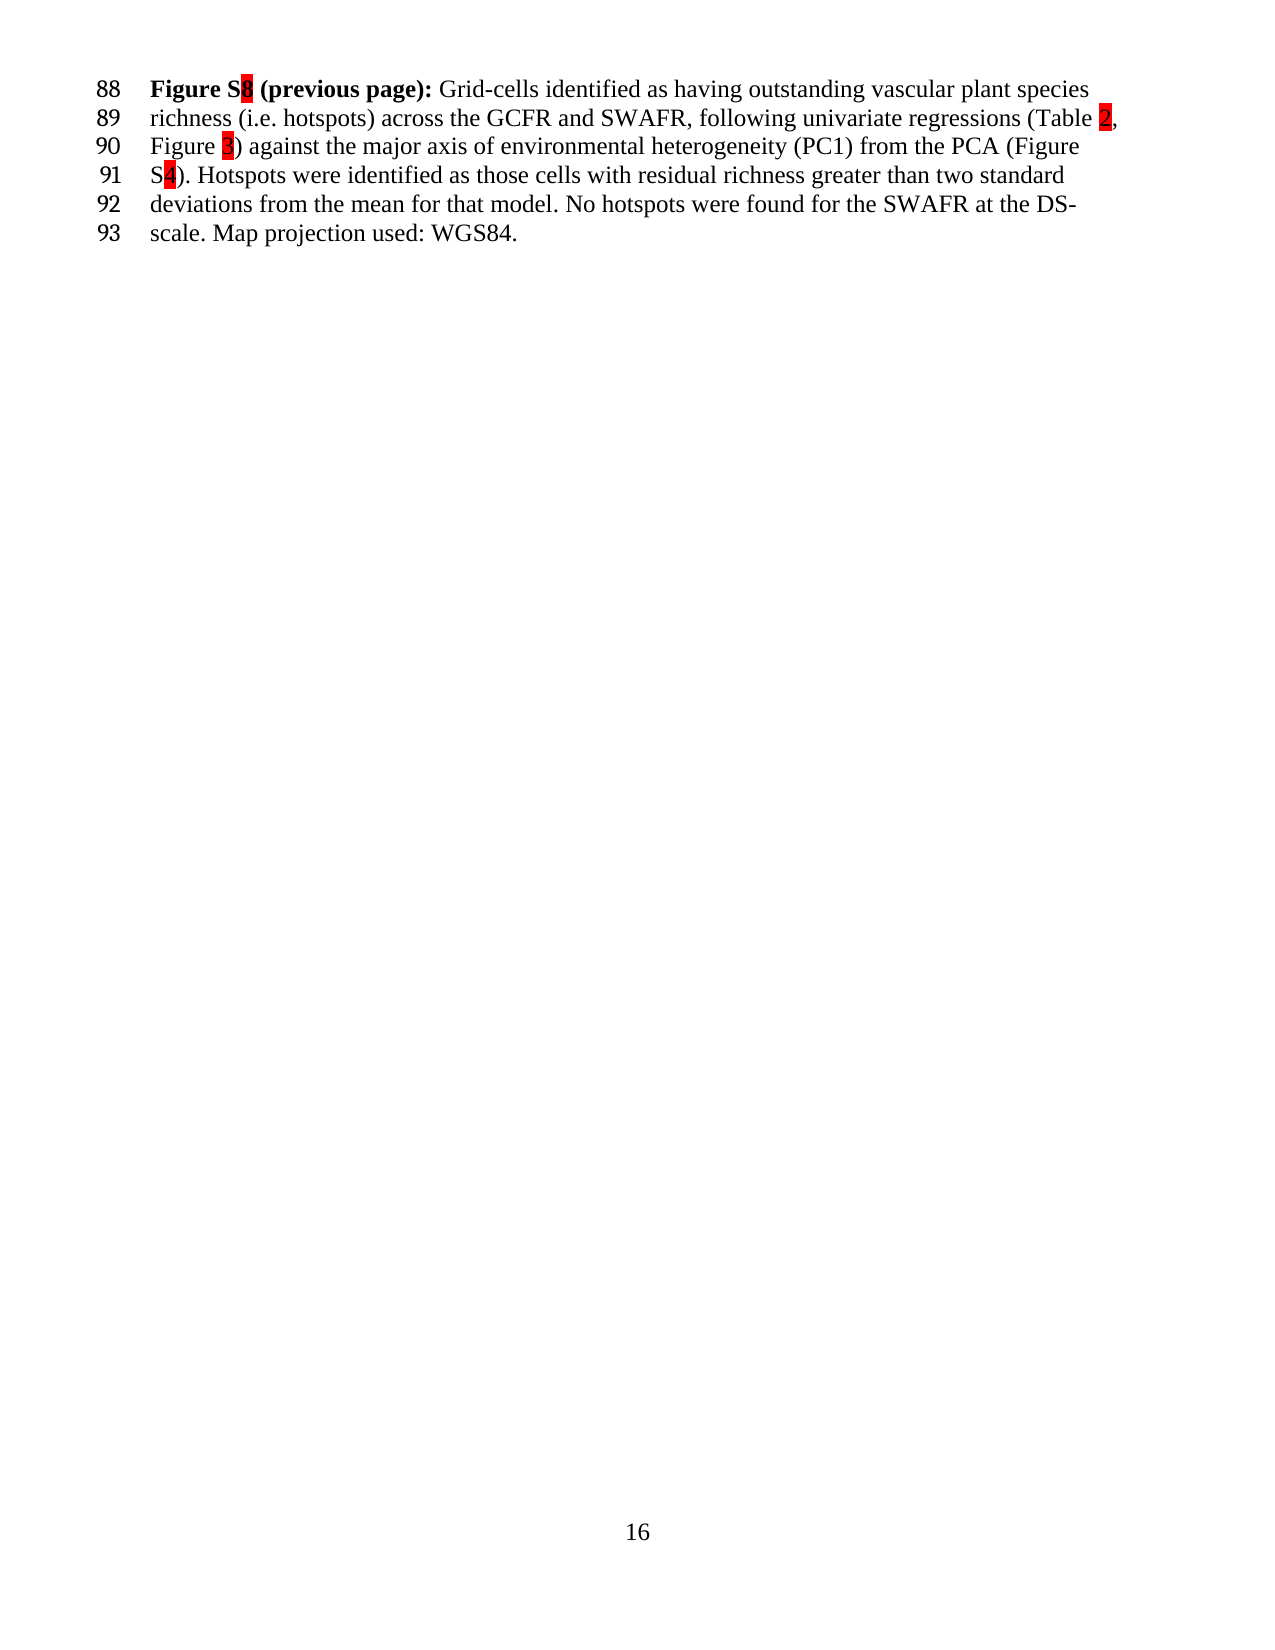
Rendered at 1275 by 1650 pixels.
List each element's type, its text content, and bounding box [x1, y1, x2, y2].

text Figure S8 (previous page): Grid-cells identified as having outstanding vascular plant species richness (i.e. hotspots) across the GCFR and SWAFR, following univariate regressions (Table 2, Figure 3) against the major axis of environmental heterogeneity (PC1) from the PCA (Figure S4). Hotspots were identified as those cells with residual richness greater than two standard deviations from the mean for that model. No hotspots were found for the SWAFR at the DS-scale. Map projection used: WGS84. [150, 74, 1125, 246]
